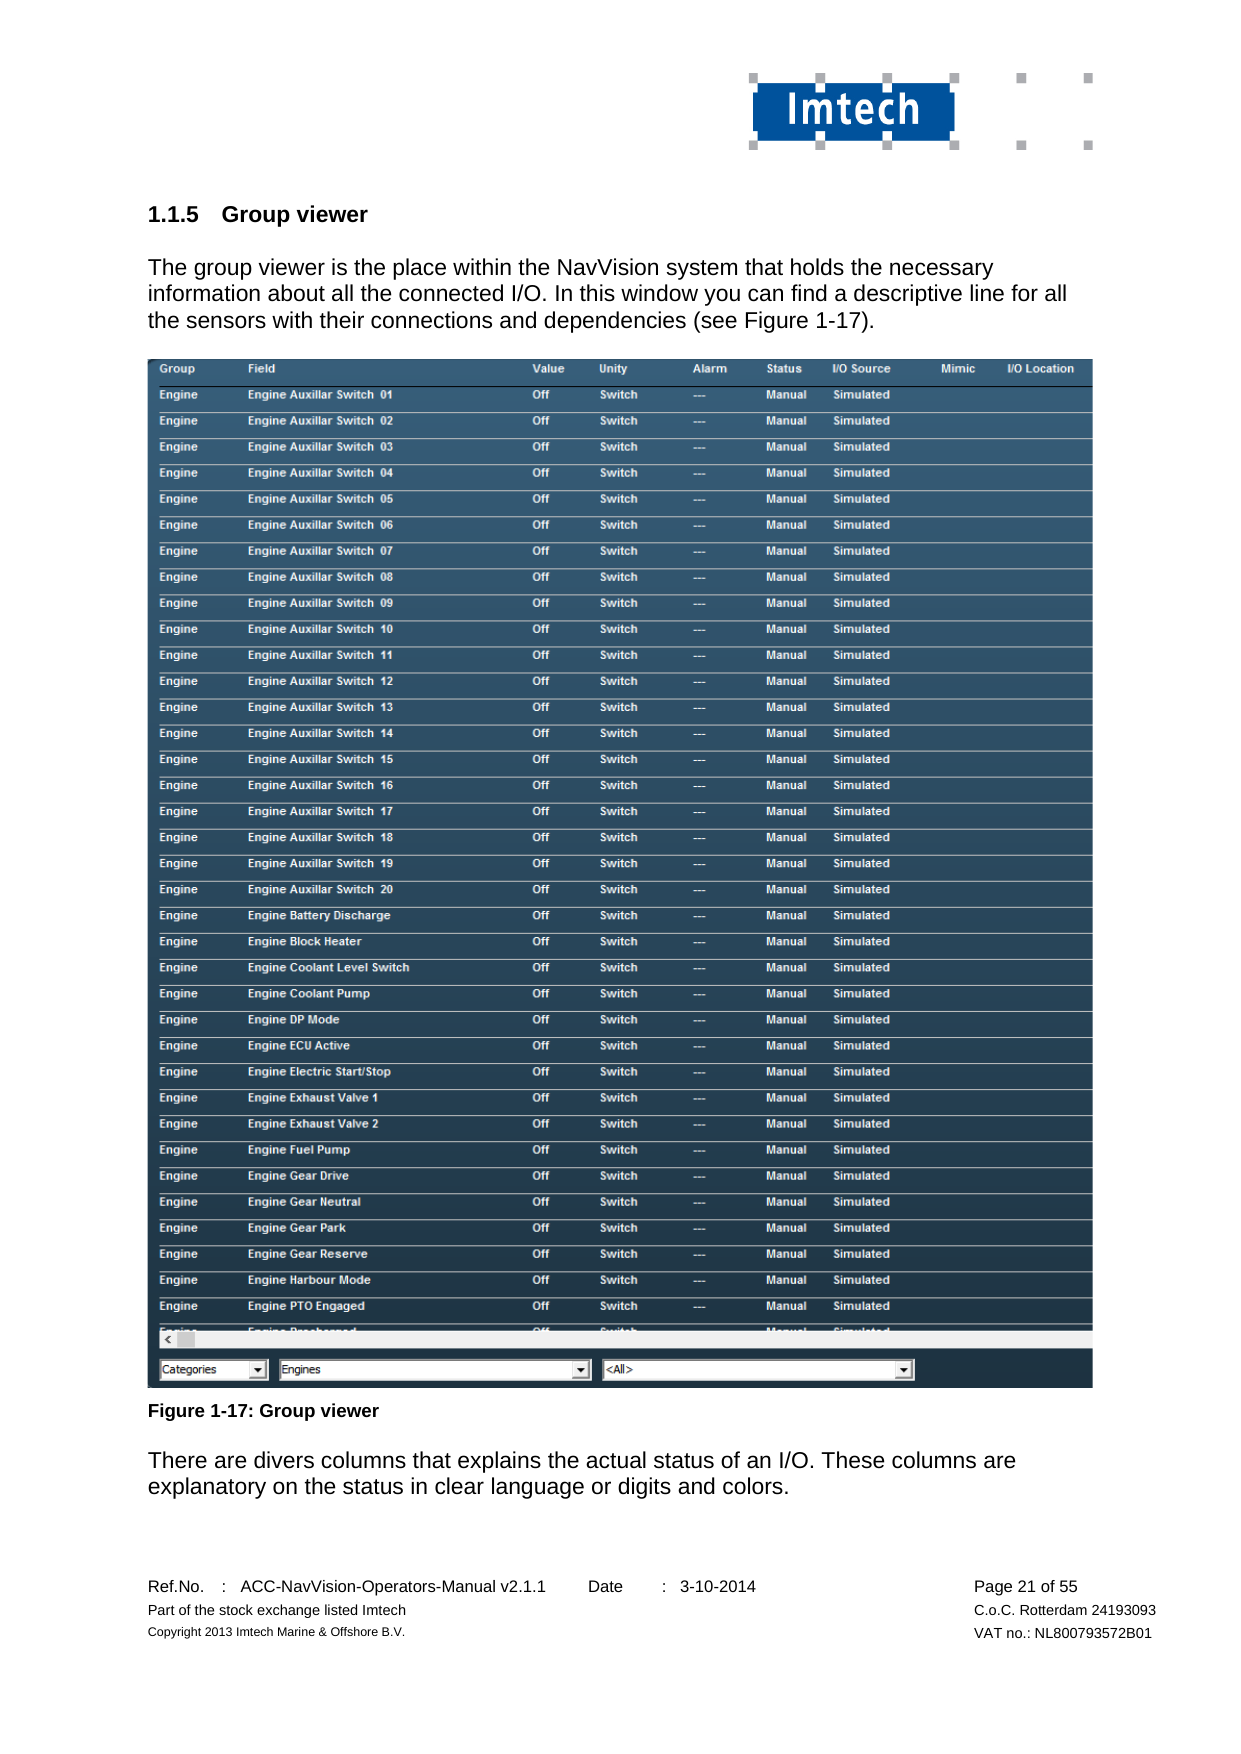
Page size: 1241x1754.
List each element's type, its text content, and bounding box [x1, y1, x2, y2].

text There are divers columns that explains the actual status of an I/O. These columns are explanatory on the status in clear language or digits and colors. [148, 1447, 1093, 1499]
picture [748, 73, 1093, 150]
picture [147, 359, 1093, 1388]
text Figure 1-17: Group viewer [148, 1400, 1093, 1422]
text The group viewer is the place within the NavVision system that holds the necessary information about all the connected I/O. In this window you can find a descriptive line for all the sensors with their connections and dependencies (see Figure 1-17). [148, 254, 1093, 333]
subtitle Group viewer [148, 201, 1093, 228]
